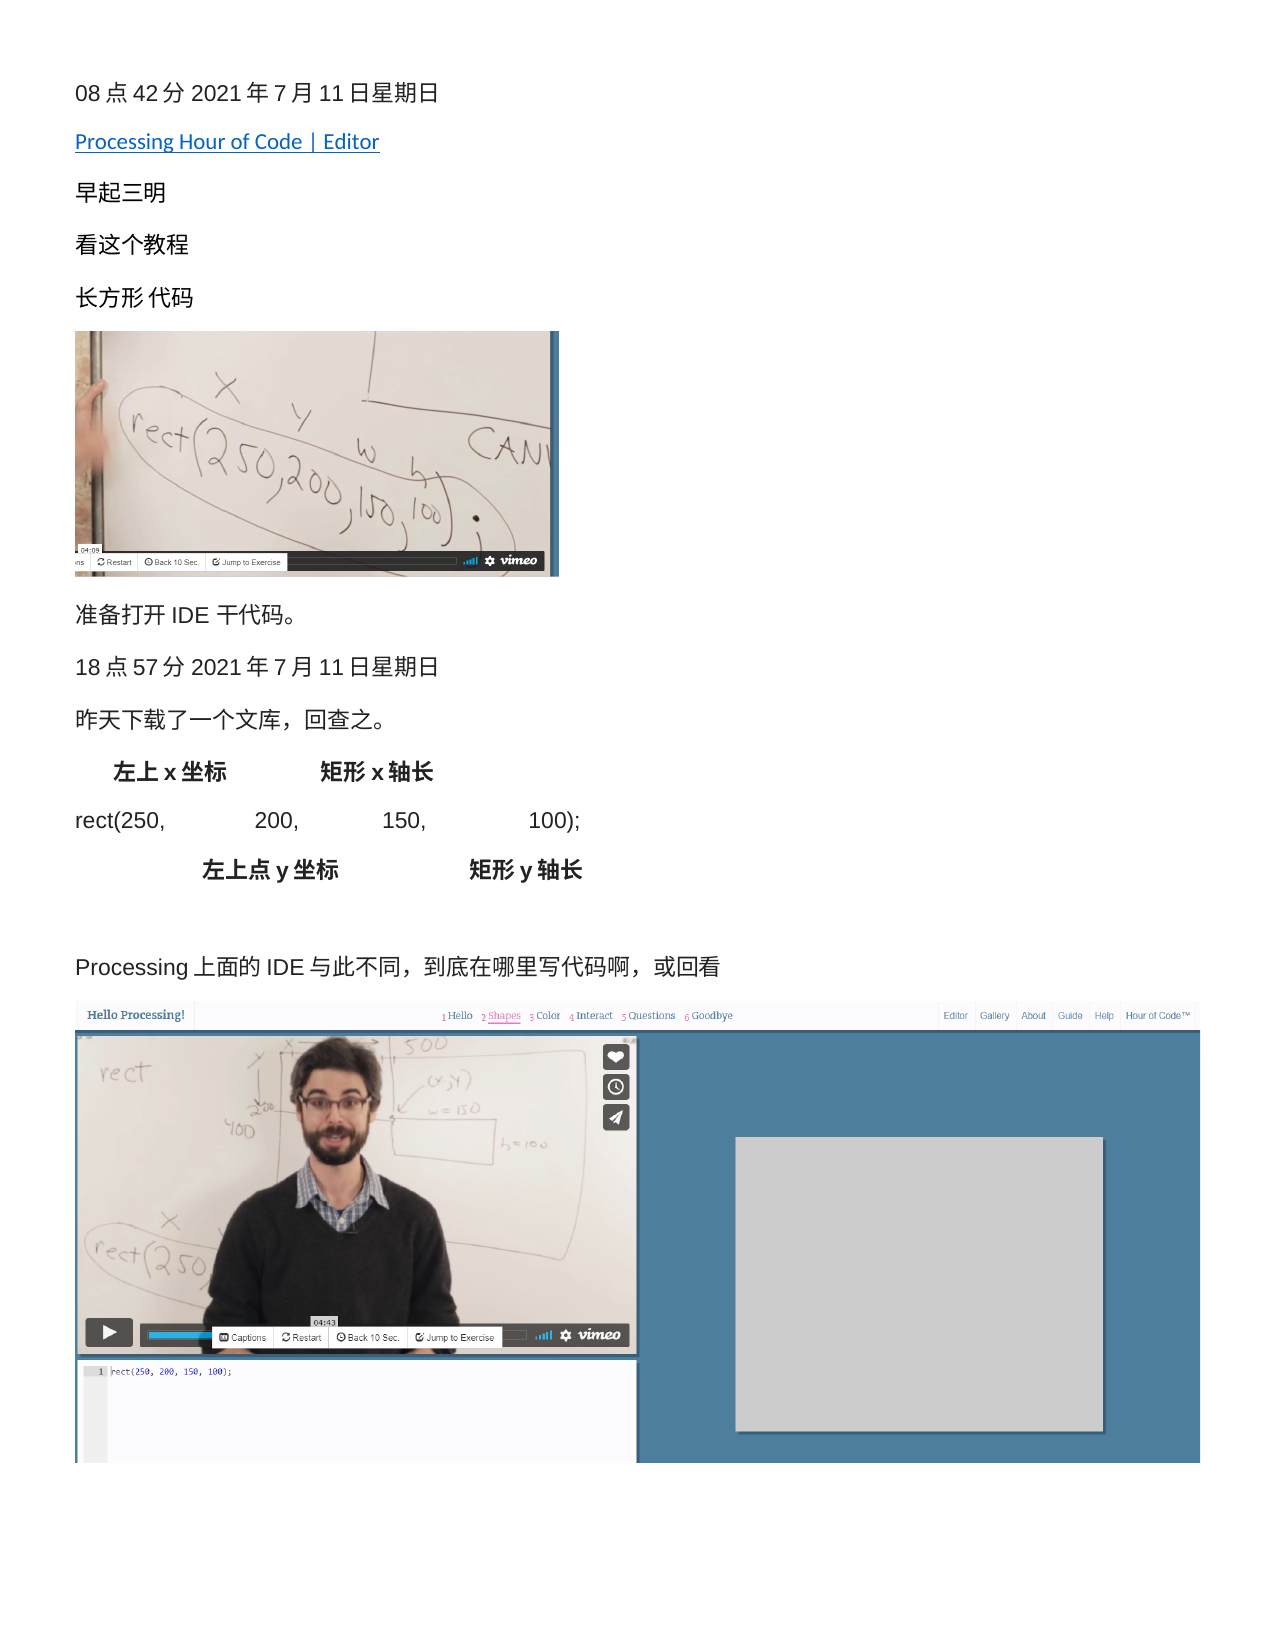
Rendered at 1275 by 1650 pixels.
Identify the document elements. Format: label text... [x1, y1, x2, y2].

text 昨天下载了一个文库，回查之。 [75, 702, 1200, 735]
text 左上x坐标 矩形x轴长 [75, 754, 1200, 787]
text Processing上面的IDE与此不同，到底在哪里写代码啊，或回看 [75, 949, 1200, 982]
text Processing Hour of Code | Editor [75, 127, 1200, 156]
text rect(250, 200, 150, 100); [75, 807, 1200, 833]
picture [75, 331, 559, 578]
text 早起三明 [75, 174, 1200, 208]
text 18点57分 2021年7月11日星期日 [75, 649, 1200, 682]
text 长方形 代码 [75, 279, 1200, 313]
picture [75, 1001, 1200, 1463]
text 准备打开IDE 干代码。 [75, 597, 1200, 630]
text 看这个教程 [75, 227, 1200, 260]
text 左上点y坐标 矩形y轴长 [75, 852, 1200, 885]
text 08点42分 2021年7月11日星期日 [75, 75, 1200, 108]
